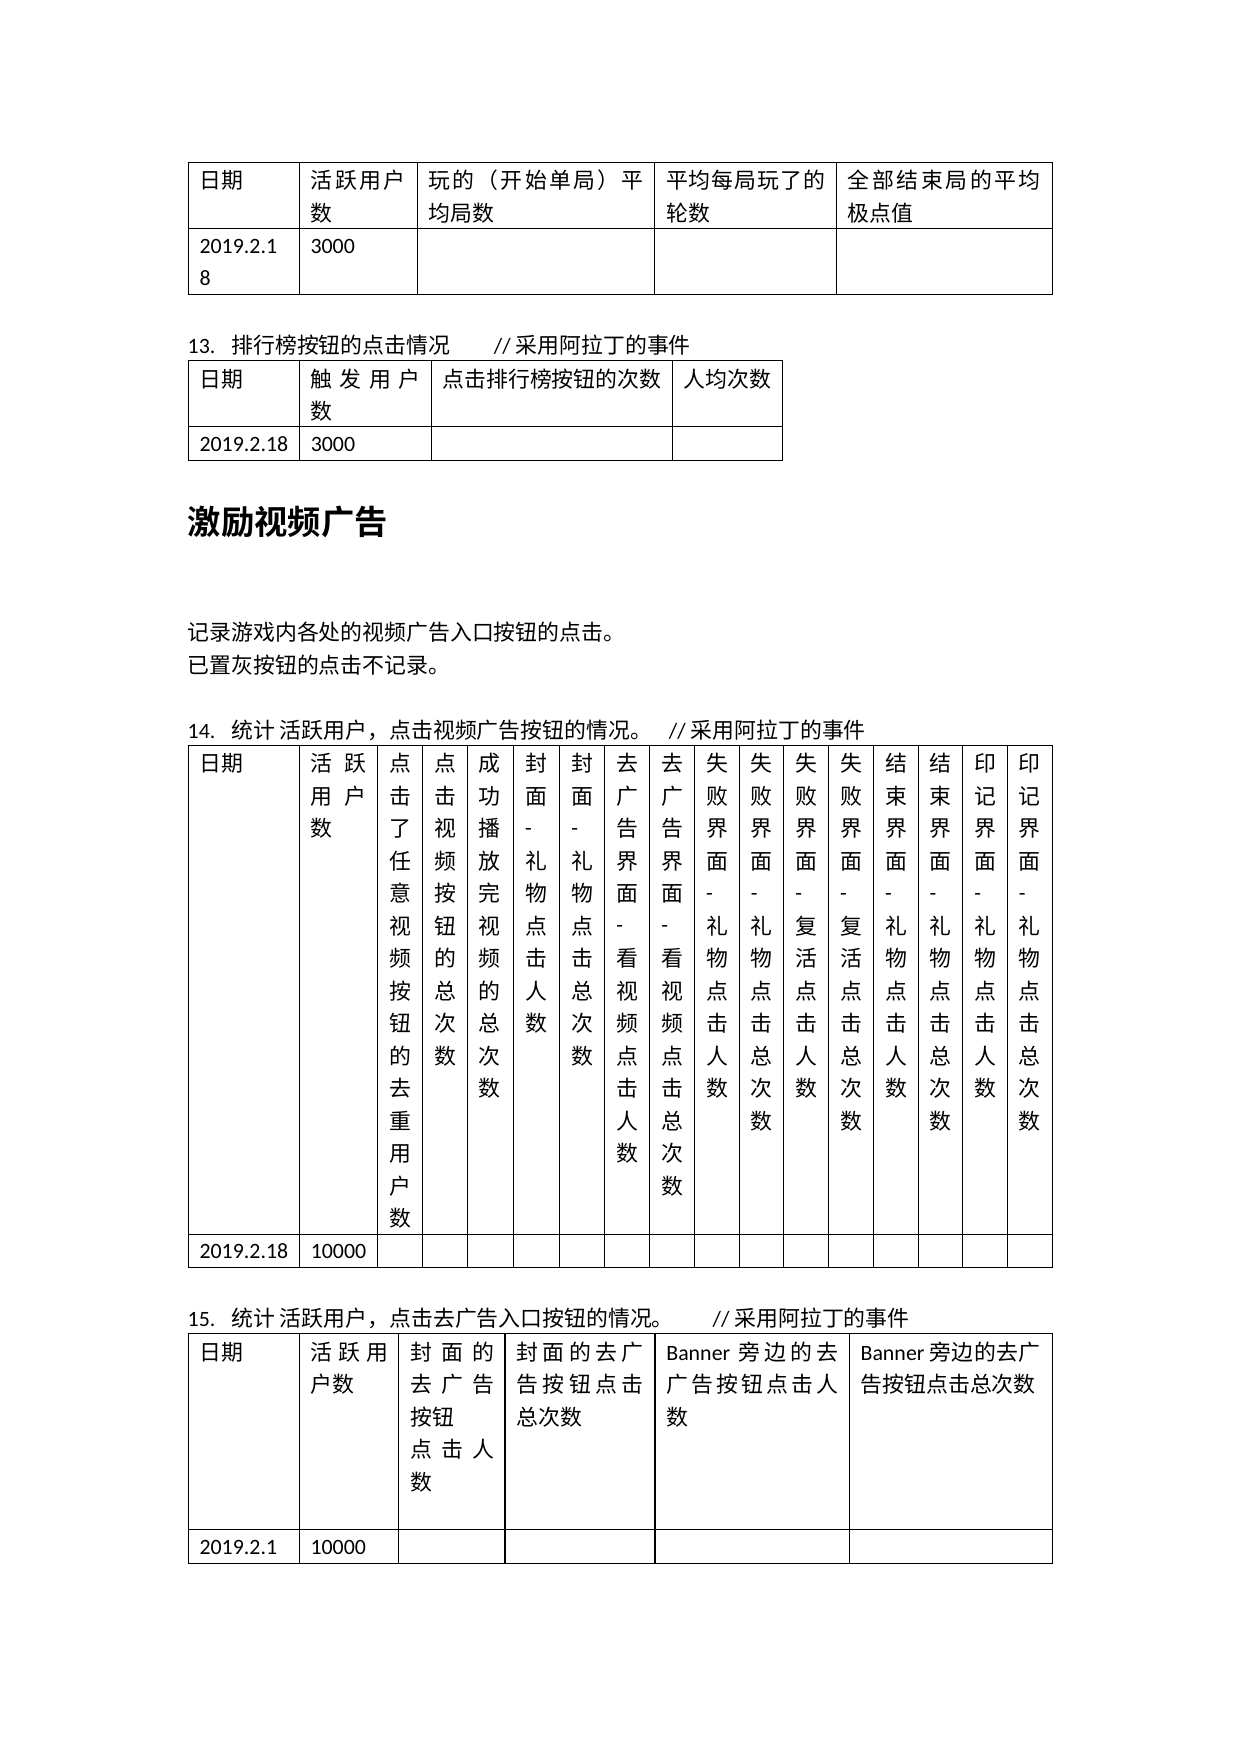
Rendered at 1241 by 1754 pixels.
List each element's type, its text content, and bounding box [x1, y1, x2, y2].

table_cell [837, 229, 1052, 294]
list 排行榜按钮的点击情况 // 采用阿拉丁的事件 [187, 328, 1053, 360]
table_cell [695, 1235, 739, 1267]
table_cell 2019.2.18 [189, 427, 299, 460]
table_cell [874, 1235, 918, 1267]
table_cell 2019.2.18 [189, 1235, 299, 1267]
table_header 印记界面-礼物 点击总次数 [1008, 746, 1052, 1233]
table_header 失败界面-复活 点击人数 [784, 746, 828, 1233]
table_header 活跃用户数 [300, 1334, 398, 1529]
table_header 封面- 礼物点击总次数 [560, 746, 604, 1233]
table_cell 3000 [300, 229, 417, 294]
table_header 点击了任意视频按钮的去重用户数 [378, 746, 422, 1233]
table_cell [423, 1235, 467, 1267]
table_cell 3000 [300, 427, 431, 460]
table_header 日期 [189, 361, 299, 426]
table_header 封面- 礼物 点击人数 [514, 746, 559, 1233]
text 记录游戏内各处的视频广告入口按钮的点击。 [187, 615, 1053, 647]
table_header 结束界面-礼物 点击人数 [874, 746, 918, 1233]
table_cell [655, 229, 836, 294]
table_header 封面的去广告按钮 点击人数 [399, 1334, 504, 1529]
table_cell [919, 1235, 962, 1267]
table_header 日期 [189, 163, 299, 228]
table_cell [740, 1235, 783, 1267]
table_header 点击视频按钮的总次数 [423, 746, 467, 1233]
table_cell [963, 1235, 1007, 1267]
table_header 去广告界面-看视频 点击总次数 [650, 746, 694, 1233]
table_cell [650, 1235, 694, 1267]
table_cell [560, 1235, 604, 1267]
table_header 印记界面-礼物 点击人数 [963, 746, 1007, 1233]
table_header Banner旁边的去广告按钮点击总次数 [850, 1334, 1052, 1529]
table_cell 10000 [300, 1530, 398, 1563]
table_header 人均次数 [673, 361, 782, 426]
table_cell [399, 1530, 504, 1563]
table_cell [829, 1235, 873, 1267]
table_cell [418, 229, 654, 294]
table_header 活跃用户数 [300, 746, 377, 1233]
table_header 失败界面-礼物 点击人数 [695, 746, 739, 1233]
table_header 去广告界面-看视频 点击人数 [605, 746, 649, 1233]
table_header 日期 [189, 746, 299, 1233]
table_cell [378, 1235, 422, 1267]
table_header 玩的（开始单局）平均局数 [418, 163, 654, 228]
table_cell [506, 1530, 654, 1563]
table_cell [656, 1530, 849, 1563]
table_header 封面的去广告按钮点击总次数 [506, 1334, 654, 1529]
table_header 全部结束局的平均极点值 [837, 163, 1052, 228]
list 统计 活跃用户，点击去广告入口按钮的情况。 // 采用阿拉丁的事件 [187, 1301, 1053, 1333]
table_cell [850, 1530, 1052, 1563]
table_header Banner旁边的去广告按钮点击人数 [656, 1334, 849, 1529]
table_cell [514, 1235, 559, 1267]
subtitle 激励视频广告 [187, 488, 1053, 553]
table_header 平均每局玩了的轮数 [655, 163, 836, 228]
table_cell [605, 1235, 649, 1267]
table_header 日期 [189, 1334, 299, 1529]
table_cell [673, 427, 782, 460]
table_header 触发用户数 [300, 361, 431, 426]
table_cell 2019.2.18 [189, 1530, 299, 1563]
table_header 失败界面-礼物 点击总次数 [740, 746, 783, 1233]
table_cell [432, 427, 672, 460]
table_cell 10000 [300, 1235, 377, 1267]
table_header 活跃用户数 [300, 163, 417, 228]
table_cell 2019.2.18 [189, 229, 299, 294]
table_header 失败界面-复活 点击总次数 [829, 746, 873, 1233]
table_header 点击排行榜按钮的次数 [432, 361, 672, 426]
table_cell [784, 1235, 828, 1267]
text 已置灰按钮的点击不记录。 [187, 647, 1053, 680]
table_header 结束界面-礼物 点击总次数 [919, 746, 962, 1233]
list 统计 活跃用户，点击视频广告按钮的情况。 // 采用阿拉丁的事件 [187, 712, 1053, 745]
table_header 成功播放完视频的总次数 [468, 746, 513, 1233]
table_cell [468, 1235, 513, 1267]
table_cell [1008, 1235, 1052, 1267]
